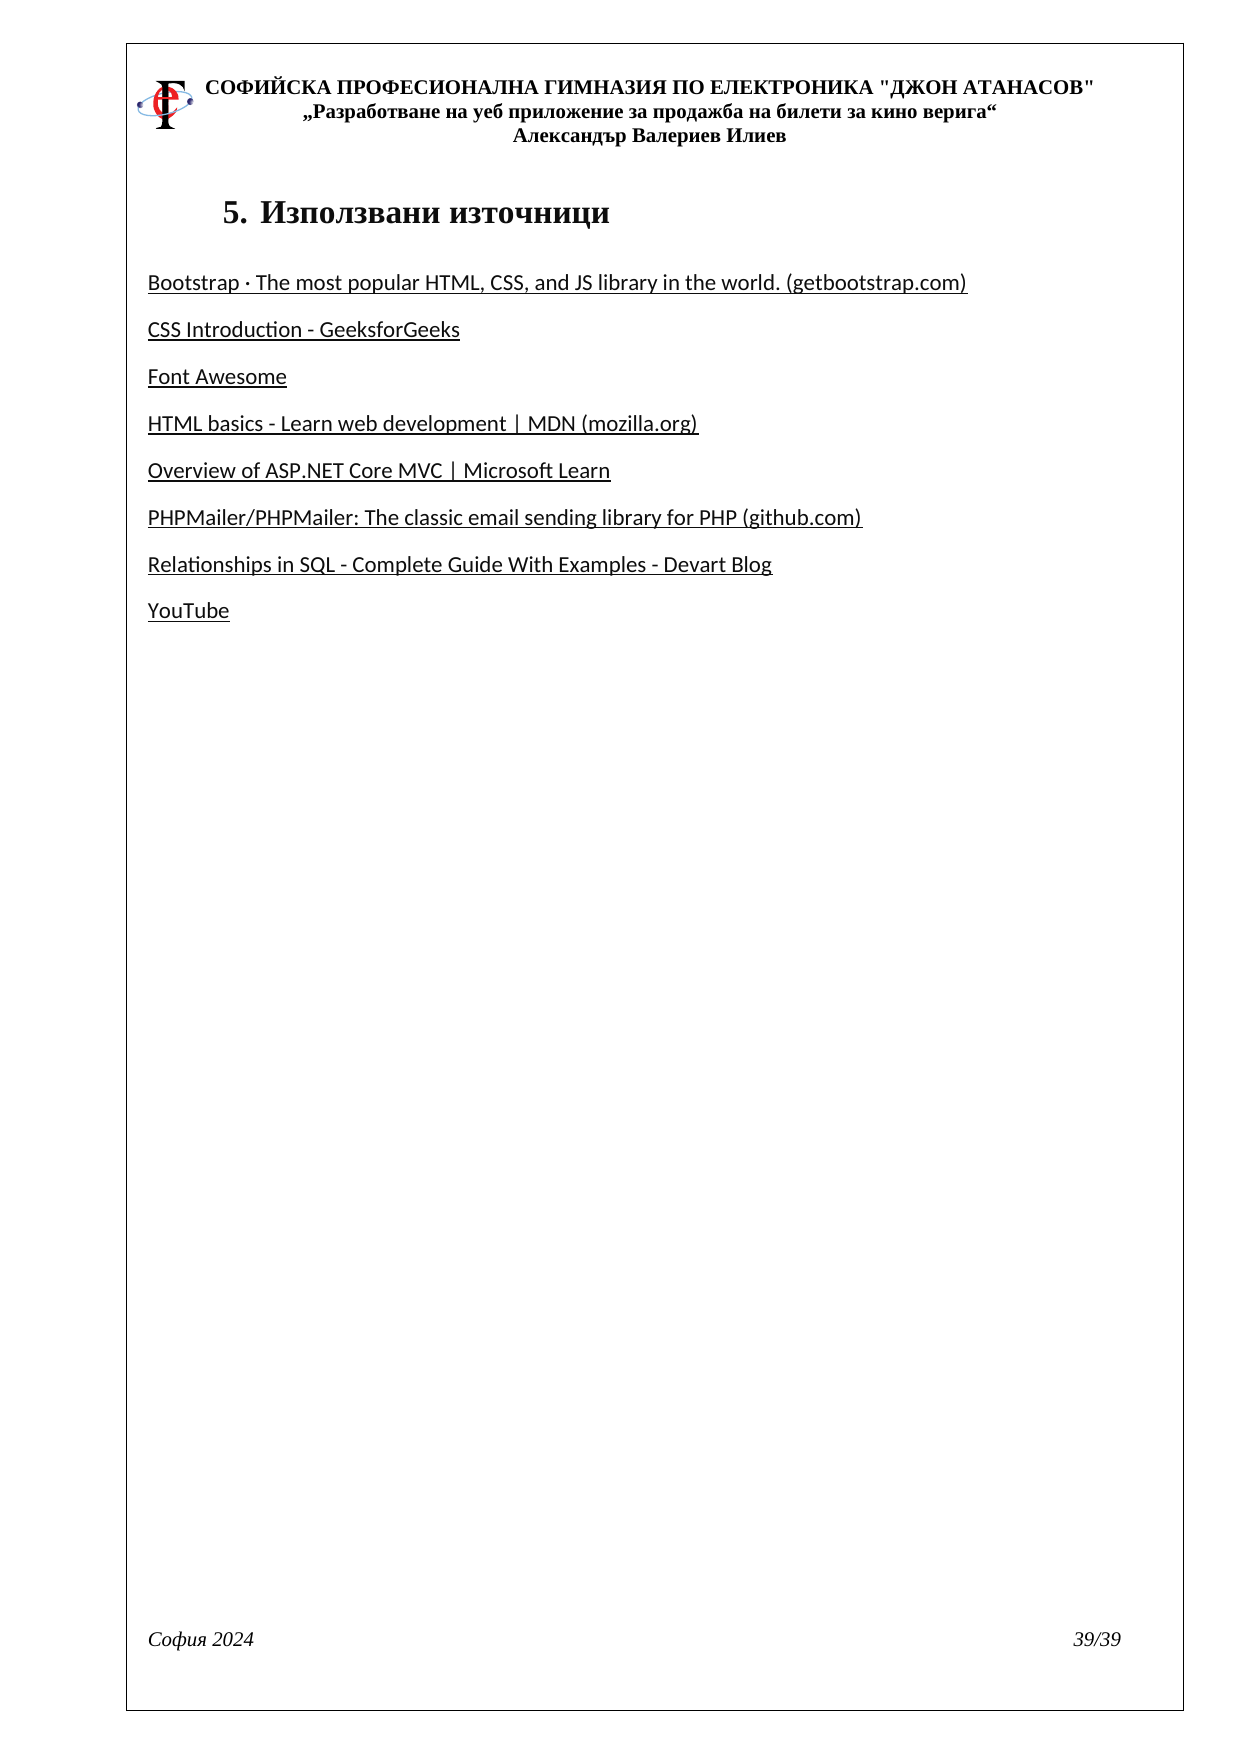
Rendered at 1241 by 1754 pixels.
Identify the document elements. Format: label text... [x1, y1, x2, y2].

text Font Awesome [148, 362, 1152, 390]
text Relationships in SQL - Complete Guide With Examples - Devart Blog [148, 550, 1152, 578]
text Overview of ASP.NET Core MVC | Microsoft Learn [148, 456, 1152, 484]
text Bootstrap · The most popular HTML, CSS, and JS library in the world. (getbootstrap.com) [148, 268, 1152, 297]
text HTML basics - Learn web development | MDN (mozilla.org) [148, 409, 1152, 437]
text YouTube [148, 597, 1152, 625]
text PHPMailer/PHPMailer: The classic email sending library for PHP (github.com) [148, 503, 1152, 531]
subtitle Използвани източници [223, 192, 1152, 231]
text CSS Introduction - GeeksforGeeks [148, 315, 1152, 343]
